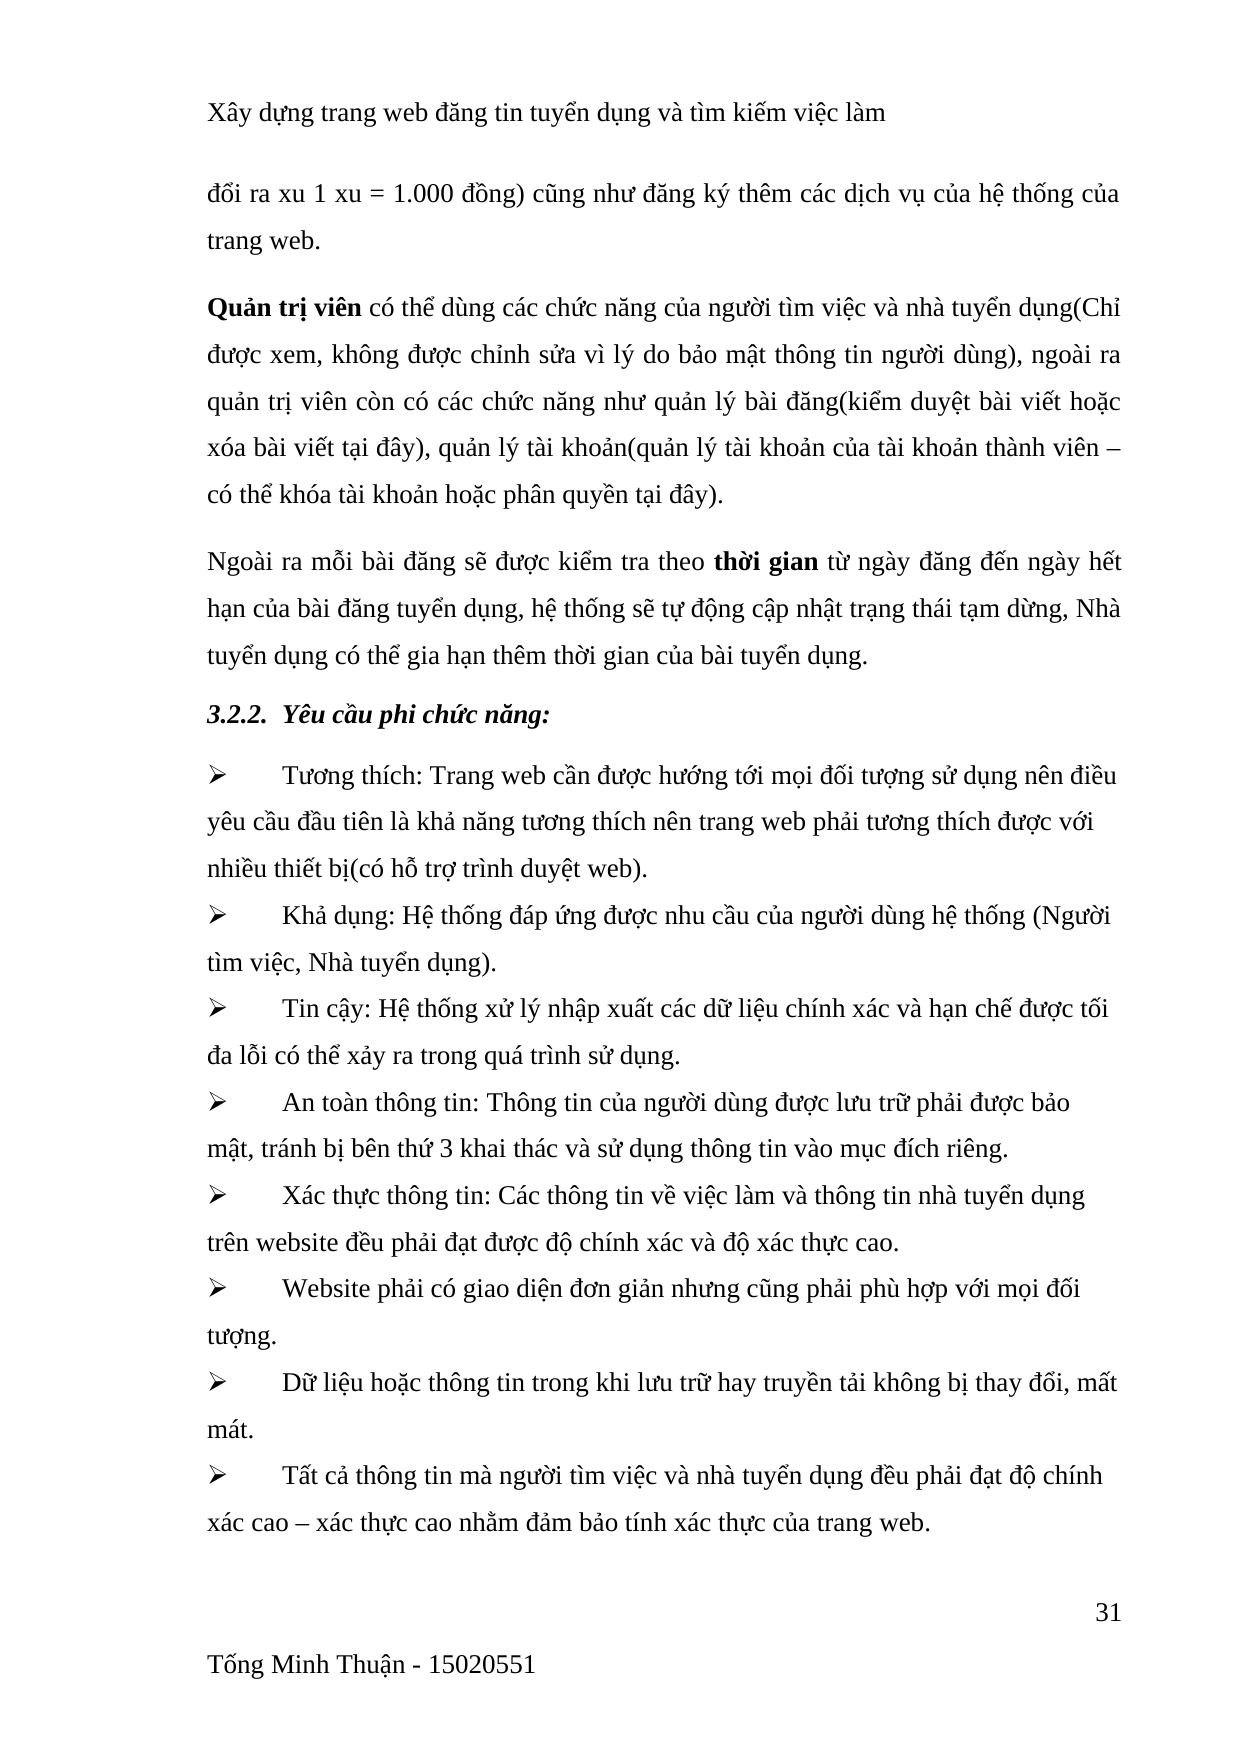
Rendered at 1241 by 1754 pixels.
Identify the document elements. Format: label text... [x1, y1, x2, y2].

list An toàn thông tin: Thông tin của người dùng được lưu trữ phải được bảo mật, tránh bị bên thứ 3 khai thác và sử dụng thông tin vào mục đích riêng. [207, 1086, 1122, 1164]
list Tương thích: Trang web cần được hướng tới mọi đối tượng sử dụng nên điều yêu cầu đầu tiên là khả năng tương thích nên trang web phải tương thích được với nhiều thiết bị(có hỗ trợ trình duyệt web). [207, 759, 1122, 883]
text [207, 177, 1122, 255]
text Quản trị viên có thể dùng các chức năng của người tìm việc và nhà tuyển dụng(Chỉ được xem, không được chỉnh sửa vì lý do bảo mật thông tin người dùng), ngoài ra quản trị viên còn có các chức năng như quản lý bài đăng(kiểm duyệt bài viết hoặc xóa bài viết tại đây), quản lý tài khoản(quản lý tài khoản của tài khoản thành viên – có thể khóa tài khoản hoặc phân quyền tại đây). [207, 291, 1122, 509]
list Xác thực thông tin: Các thông tin về việc làm và thông tin nhà tuyển dụng trên website đều phải đạt được độ chính xác và độ xác thực cao. [207, 1179, 1122, 1257]
text Ngoài ra mỗi bài đăng sẽ được kiểm tra theo thời gian từ ngày đăng đến ngày hết hạn của bài đăng tuyển dụng, hệ thống sẽ tự động cập nhật trạng thái tạm dừng, Nhà tuyển dụng có thể gia hạn thêm thời gian của bài tuyển dụng. [207, 546, 1122, 670]
list Khả dụng: Hệ thống đáp ứng được nhu cầu của người dùng hệ thống (Người tìm việc, Nhà tuyển dụng). [207, 899, 1122, 977]
text Yêu cầu phi chức năng: [207, 698, 1122, 729]
list Tin cậy: Hệ thống xử lý nhập xuất các dữ liệu chính xác và hạn chế được tối đa lỗi có thể xảy ra trong quá trình sử dụng. [207, 992, 1122, 1070]
list Dữ liệu hoặc thông tin trong khi lưu trữ hay truyền tải không bị thay đổi, mất mát. [207, 1366, 1122, 1444]
list Website phải có giao diện đơn giản nhưng cũng phải phù hợp với mọi đối tượng. [207, 1273, 1122, 1351]
list Tất cả thông tin mà người tìm việc và nhà tuyển dụng đều phải đạt độ chính xác cao – xác thực cao nhằm đảm bảo tính xác thực của trang web. [207, 1459, 1122, 1537]
